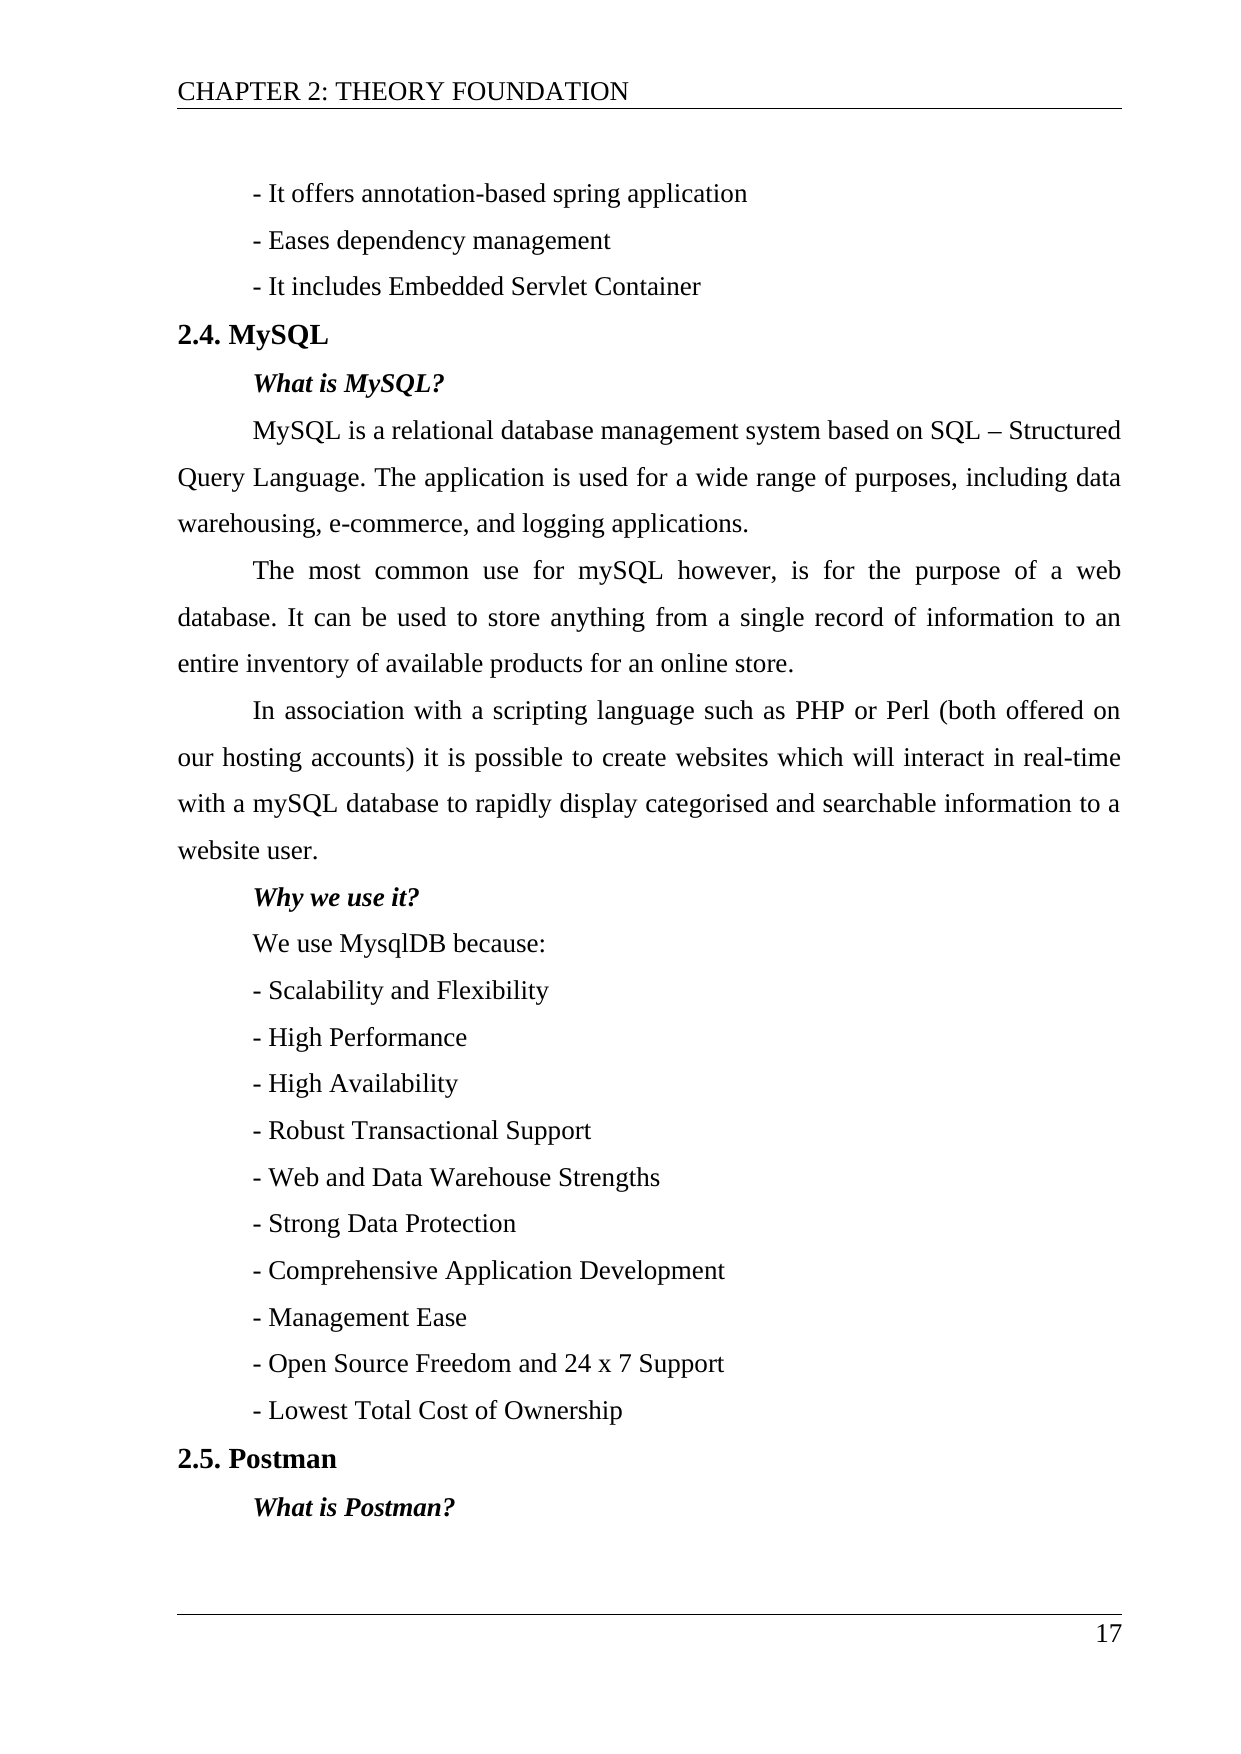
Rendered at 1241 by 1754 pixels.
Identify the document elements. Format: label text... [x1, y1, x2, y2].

text - Management Ease [252, 1301, 1122, 1332]
text - It includes Embedded Servlet Container [177, 271, 1122, 302]
text - Lowest Total Cost of Ownership [252, 1394, 1122, 1425]
text - High Availability [252, 1067, 1122, 1099]
text What is MySQL? [177, 367, 1122, 399]
subtitle 2.4. MySQL [177, 317, 1122, 351]
text - High Performance [177, 1021, 1122, 1052]
text - Open Source Freedom and 24 x 7 Support [252, 1347, 1122, 1379]
text The most common use for mySQL however, is for the purpose of a web database. It can be used to store anything from a single record of information to an entire inventory of available products for an online store. [177, 554, 1122, 679]
text - Comprehensive Application Development [252, 1254, 1122, 1285]
text In association with a scripting language such as PHP or Perl (both offered on our hosting accounts) it is possible to create websites which will interact in real-time with a mySQL database to rapidly display categorised and searchable information to a website user. [177, 694, 1122, 865]
text - It offers annotation-based spring application [177, 177, 1122, 208]
text - Web and Data Warehouse Strengths [252, 1161, 1122, 1192]
text We use MysqlDB because: [177, 927, 1122, 959]
text Why we use it? [177, 881, 1122, 912]
text What is Postman? [177, 1491, 1122, 1522]
text - Scalability and Flexibility [177, 974, 1122, 1005]
subtitle 2.5. Postman [177, 1441, 1122, 1474]
text - Strong Data Protection [252, 1207, 1122, 1239]
text MySQL is a relational database management system based on SQL – Structured Query Language. The application is used for a wide range of purposes, including data warehousing, e-commerce, and logging applications. [177, 414, 1122, 539]
text - Robust Transactional Support [252, 1114, 1122, 1145]
text - Eases dependency management [177, 224, 1122, 255]
